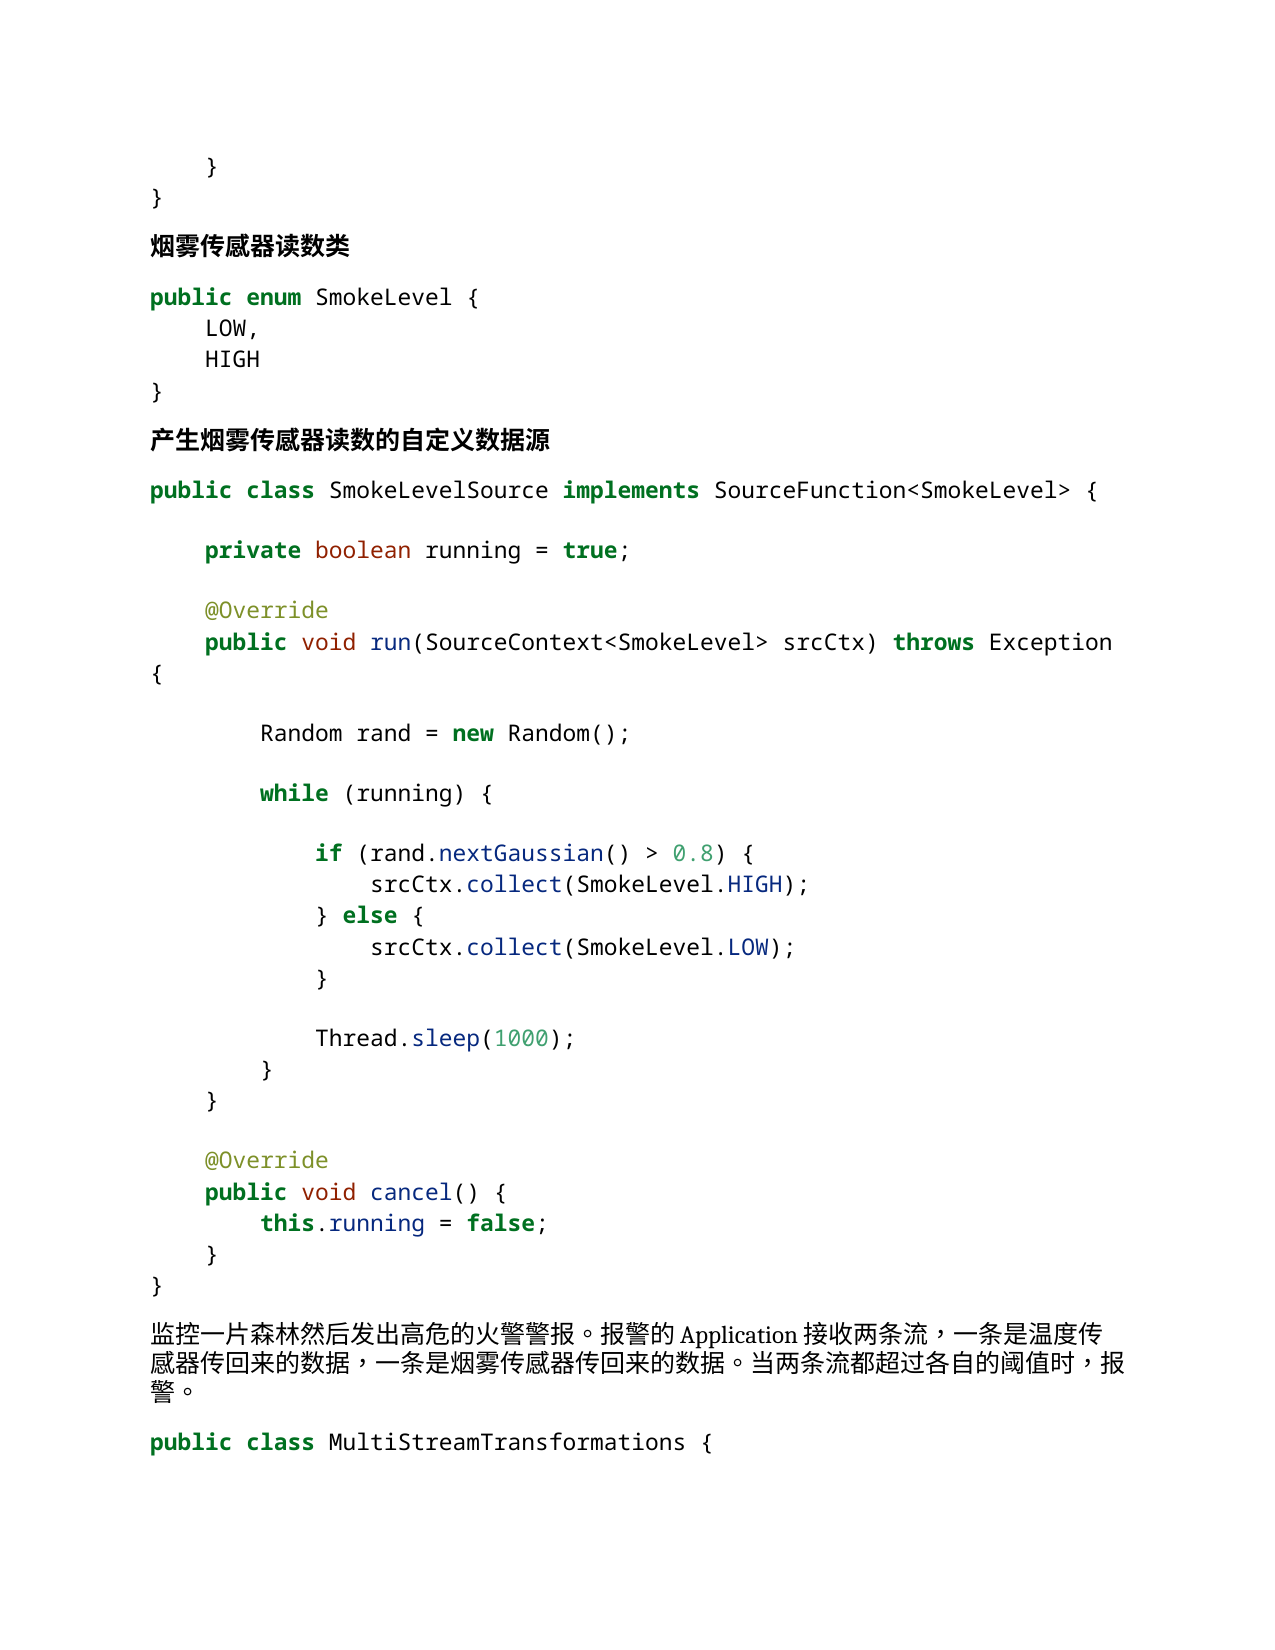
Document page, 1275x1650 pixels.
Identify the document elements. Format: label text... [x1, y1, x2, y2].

text 监控一片森林然后发出高危的火警警报。报警的Application接收两条流，一条是温度传感器传回来的数据，一条是烟雾传感器传回来的数据。当两条流都超过各自的阈值时，报警。 [150, 1321, 1125, 1407]
text 产生烟雾传感器读数的自定义数据源 [150, 427, 1125, 455]
text public enum SmokeLevel { LOW, HIGH } [150, 281, 1125, 406]
text 烟雾传感器读数类 [150, 233, 1125, 262]
text public class SmokeLevelSource implements SourceFunction<SmokeLevel> { private boolean running = true; @Override public void run(SourceContext<SmokeLevel> srcCtx) throws Exception { Random rand = new Random(); while (running) { if (rand.nextGaussian() > 0.8) { srcCtx.collect(SmokeLevel.HIGH); } else { srcCtx.collect(SmokeLevel.LOW); } Thread.sleep(1000); } } @Override public void cancel() { this.running = false; } } [150, 474, 1125, 1300]
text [150, 150, 1125, 212]
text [150, 1426, 1125, 1486]
